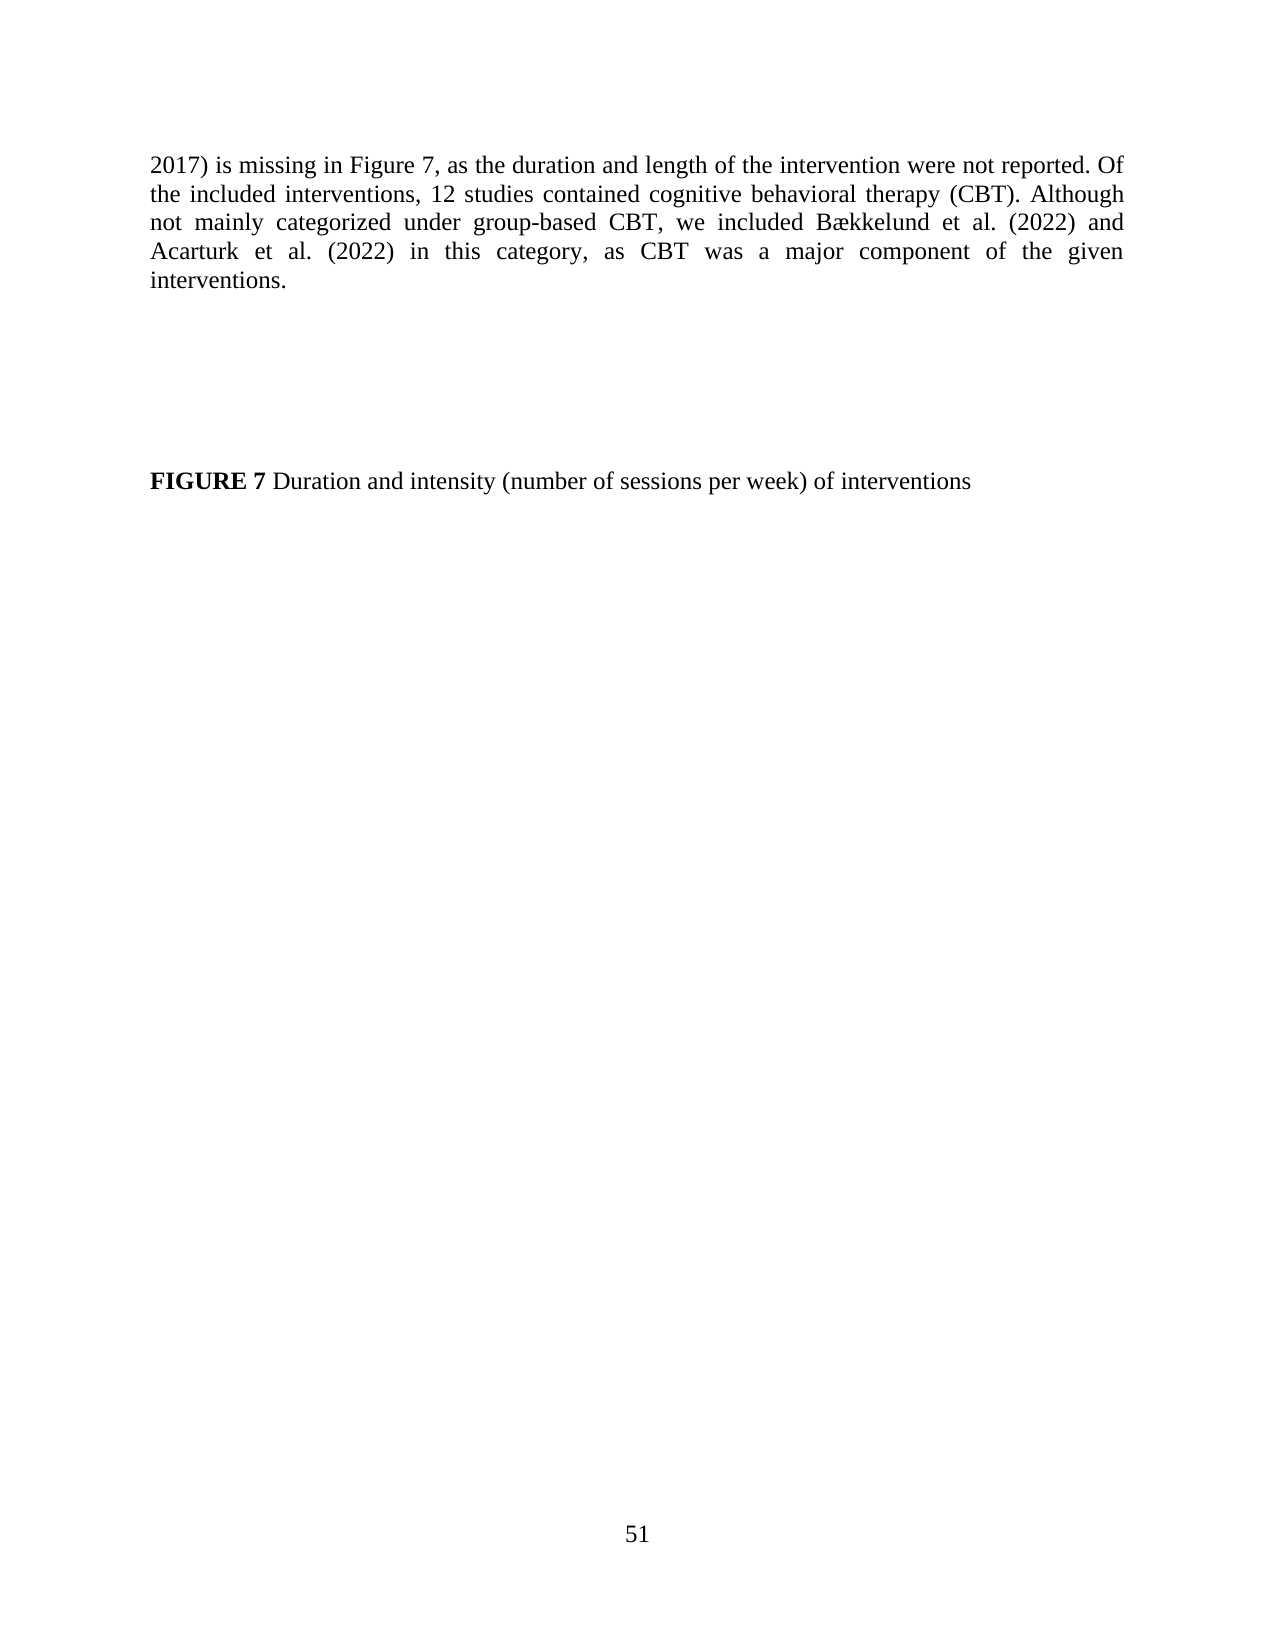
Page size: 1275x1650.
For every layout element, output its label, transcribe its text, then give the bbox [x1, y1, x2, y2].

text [150, 150, 1125, 294]
text FIGURE 7 Duration and intensity (number of sessions per week) of interventions [150, 466, 1125, 495]
